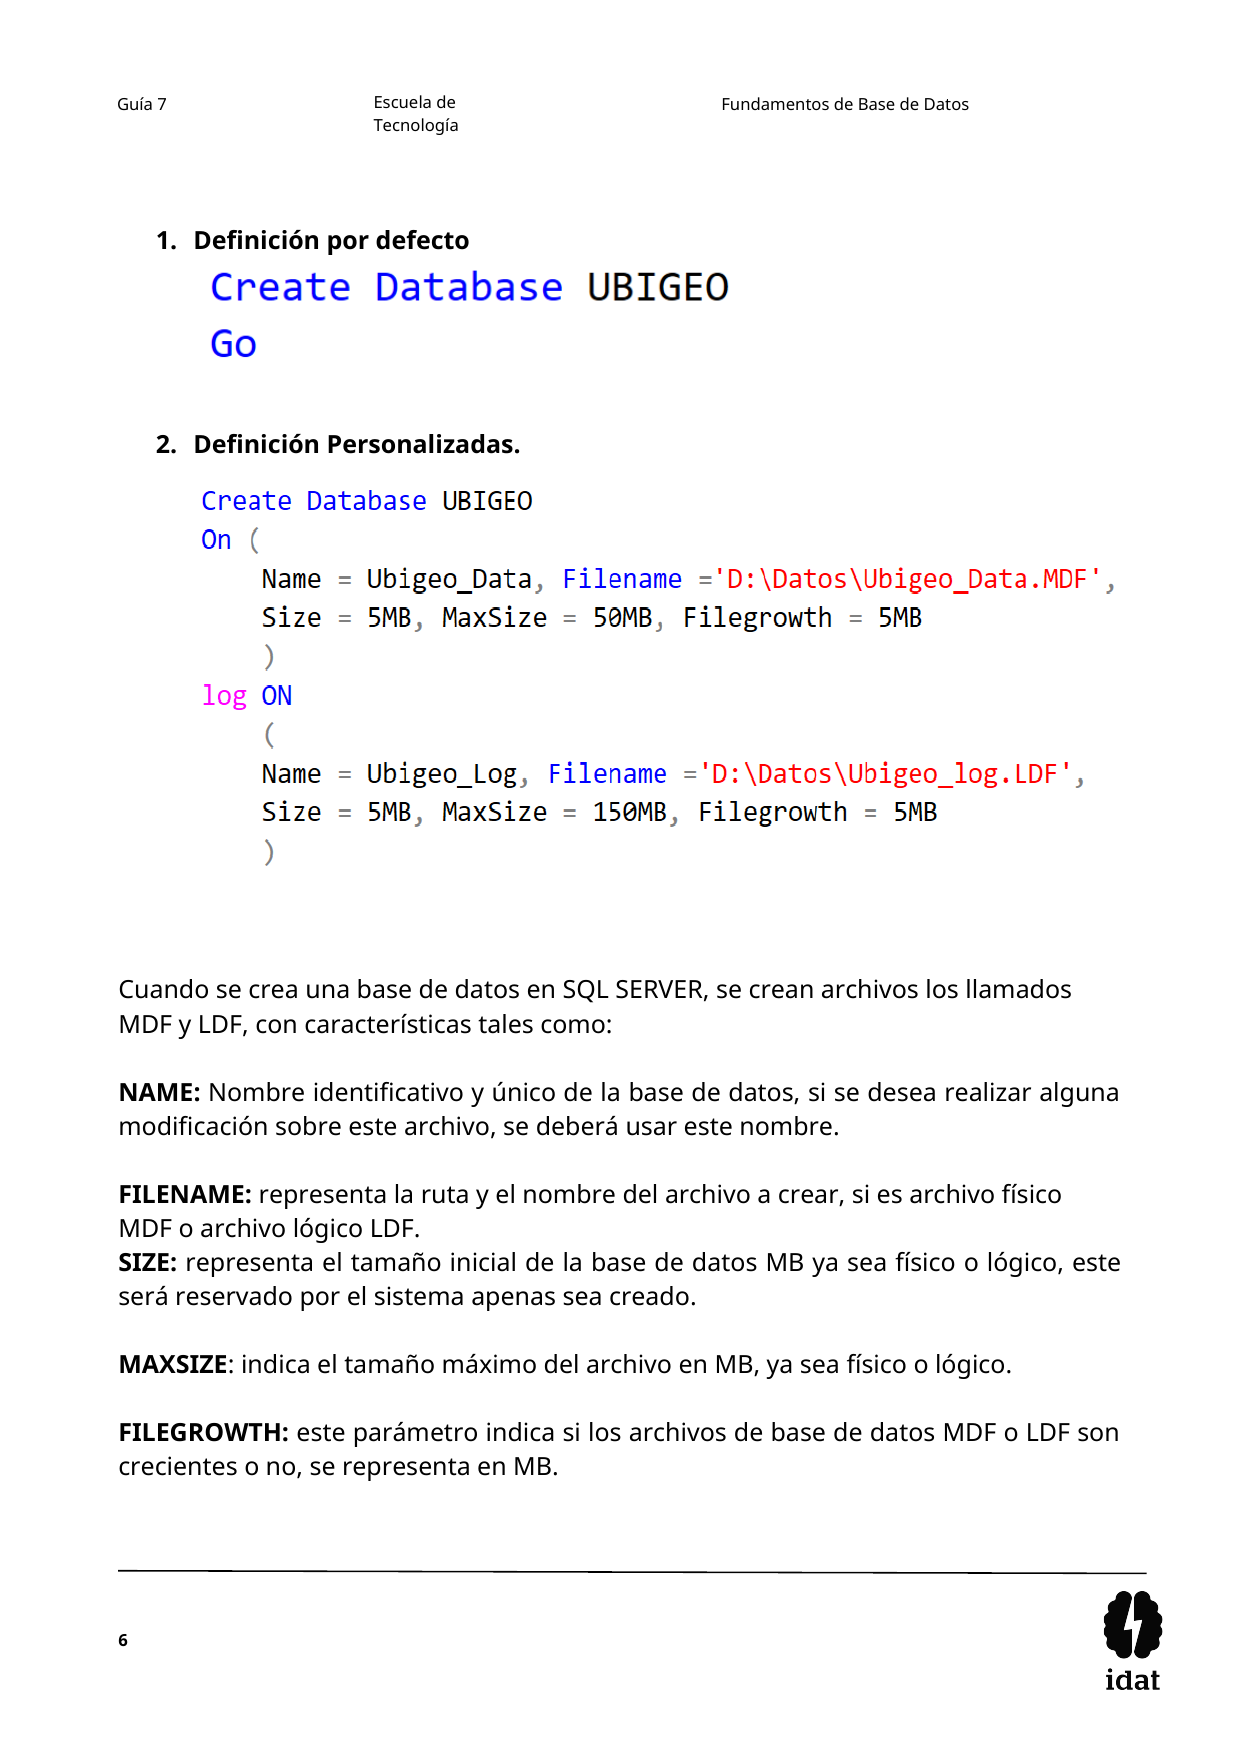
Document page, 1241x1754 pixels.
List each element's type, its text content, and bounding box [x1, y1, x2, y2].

picture [200, 485, 1123, 872]
text NAME: Nombre identificativo y único de la base de datos, si se desea realizar alguna modificación sobre este archivo, se deberá usar este nombre. [118, 1074, 1122, 1142]
text SIZE: representa el tamaño inicial de la base de datos MB ya sea físico o lógico, este será reservado por el sistema apenas sea creado. [118, 1245, 1122, 1313]
list Definición por defecto [156, 223, 1122, 257]
text Cuando se crea una base de datos en SQL SERVER, se crean archivos los llamados MDF y LDF, con características tales como: [118, 972, 1122, 1040]
text FILENAME: representa la ruta y el nombre del archivo a crear, si es archivo físico MDF o archivo lógico LDF. [118, 1177, 1122, 1245]
list Definición Personalizadas. [156, 427, 1122, 461]
text FILEGROWTH: este parámetro indica si los archivos de base de datos MDF o LDF son crecientes o no, se representa en MB. [118, 1415, 1122, 1483]
text MAXSIZE: indica el tamaño máximo del archivo en MB, ya sea físico o lógico. [118, 1347, 1122, 1381]
picture [193, 261, 746, 372]
picture [1103, 1591, 1163, 1690]
